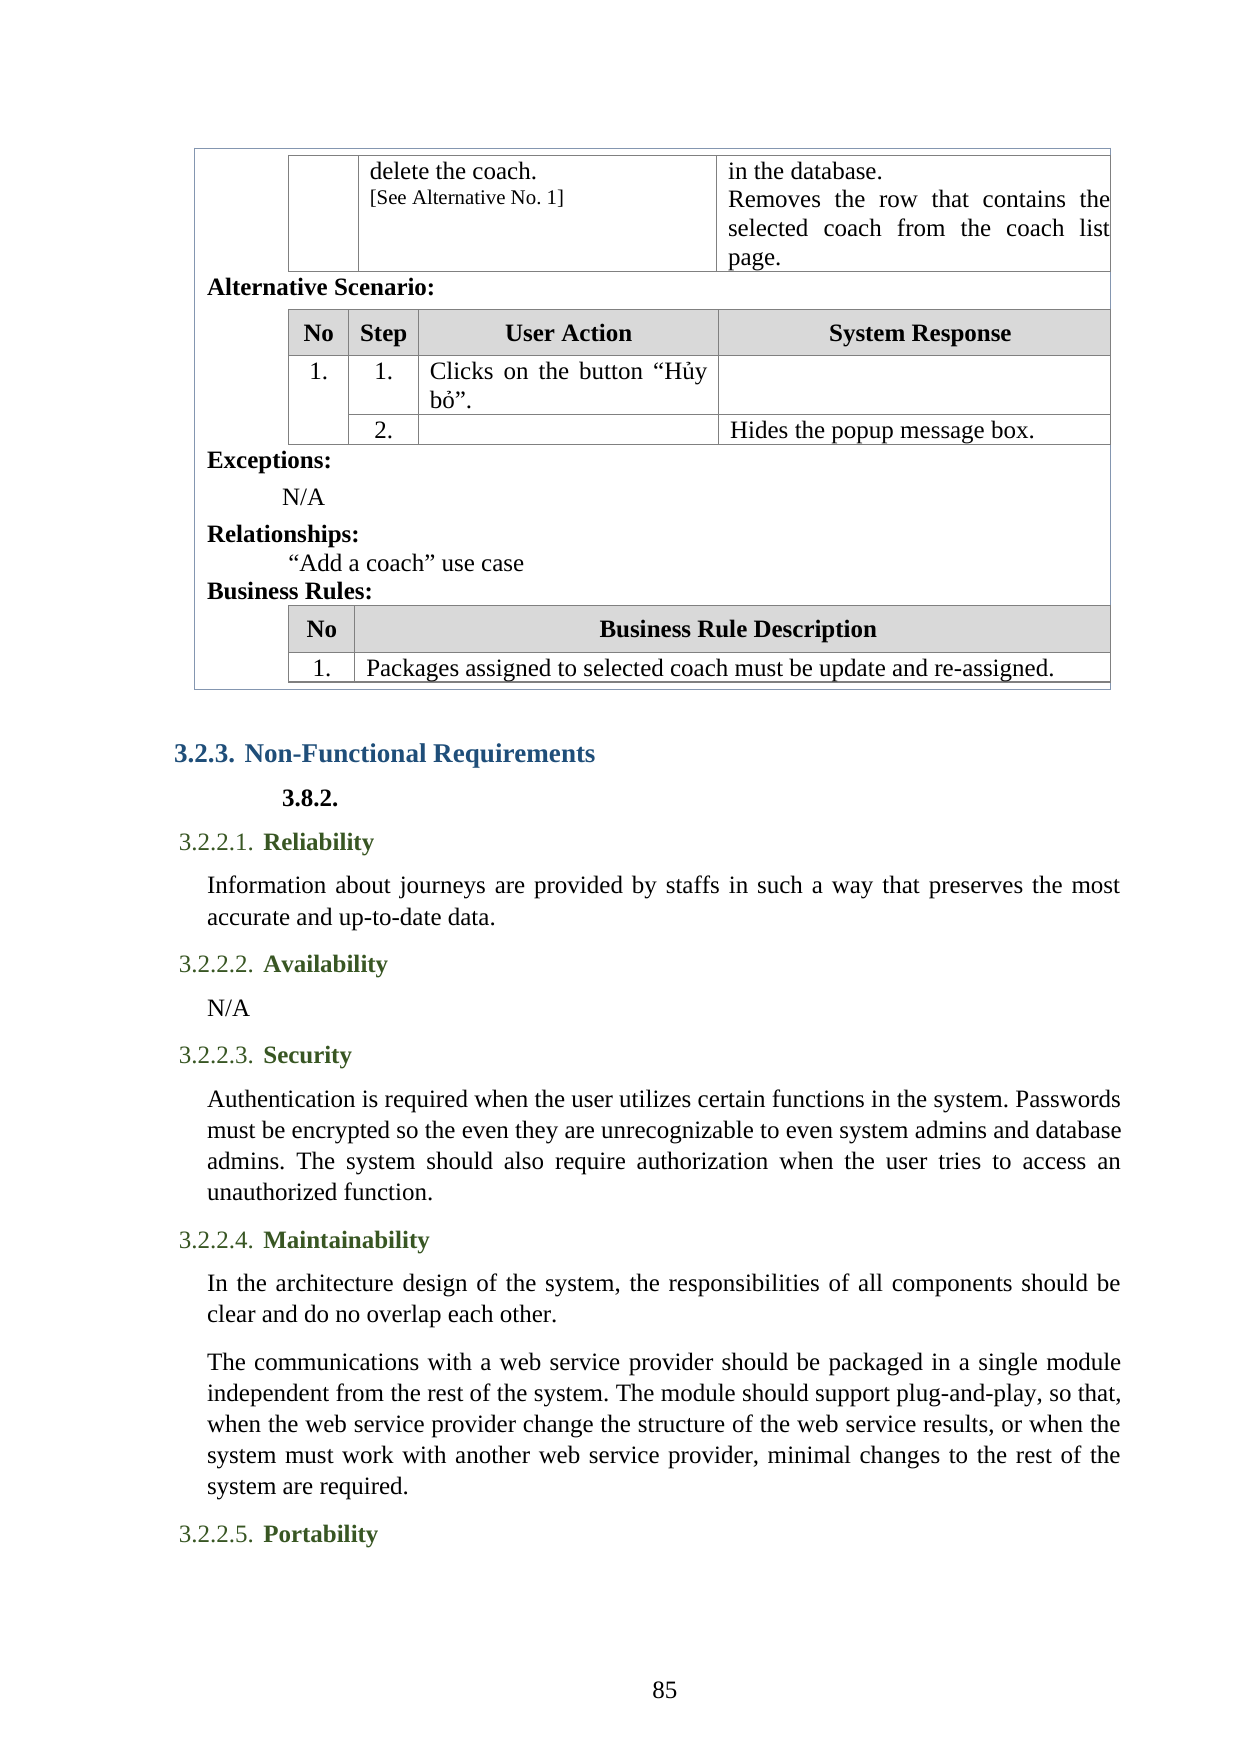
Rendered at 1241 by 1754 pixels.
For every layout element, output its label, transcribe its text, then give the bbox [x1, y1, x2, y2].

subtitle Non-Functional Requirements [235, 737, 1122, 768]
subtitle Availability [254, 949, 1122, 978]
subtitle Maintainability [254, 1225, 1122, 1254]
subtitle Portability [254, 1519, 1122, 1548]
subtitle Reliability [254, 827, 1122, 856]
text The communications with a web service provider should be packaged in a single module independent from the rest of the system. The module should support plug-and-play, so that, when the web service provider change the structure of the web service results, or when the system must work with another web service provider, minimal changes to the rest of the system are required. [207, 1347, 1122, 1500]
text In the architecture design of the system, the responsibilities of all components should be clear and do no overlap each other. [207, 1268, 1122, 1328]
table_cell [195, 149, 1110, 689]
text Information about journeys are provided by staffs in such a way that preserves the most accurate and up-to-date data. [207, 871, 1122, 930]
text N/A [207, 993, 1122, 1022]
subtitle Security [254, 1041, 1122, 1069]
text Authentication is required when the user utilizes certain functions in the system. Passwords must be encrypted so the even they are unrecognizable to even system admins and database admins. The system should also require authorization when the user tries to access an unauthorized function. [207, 1084, 1122, 1206]
